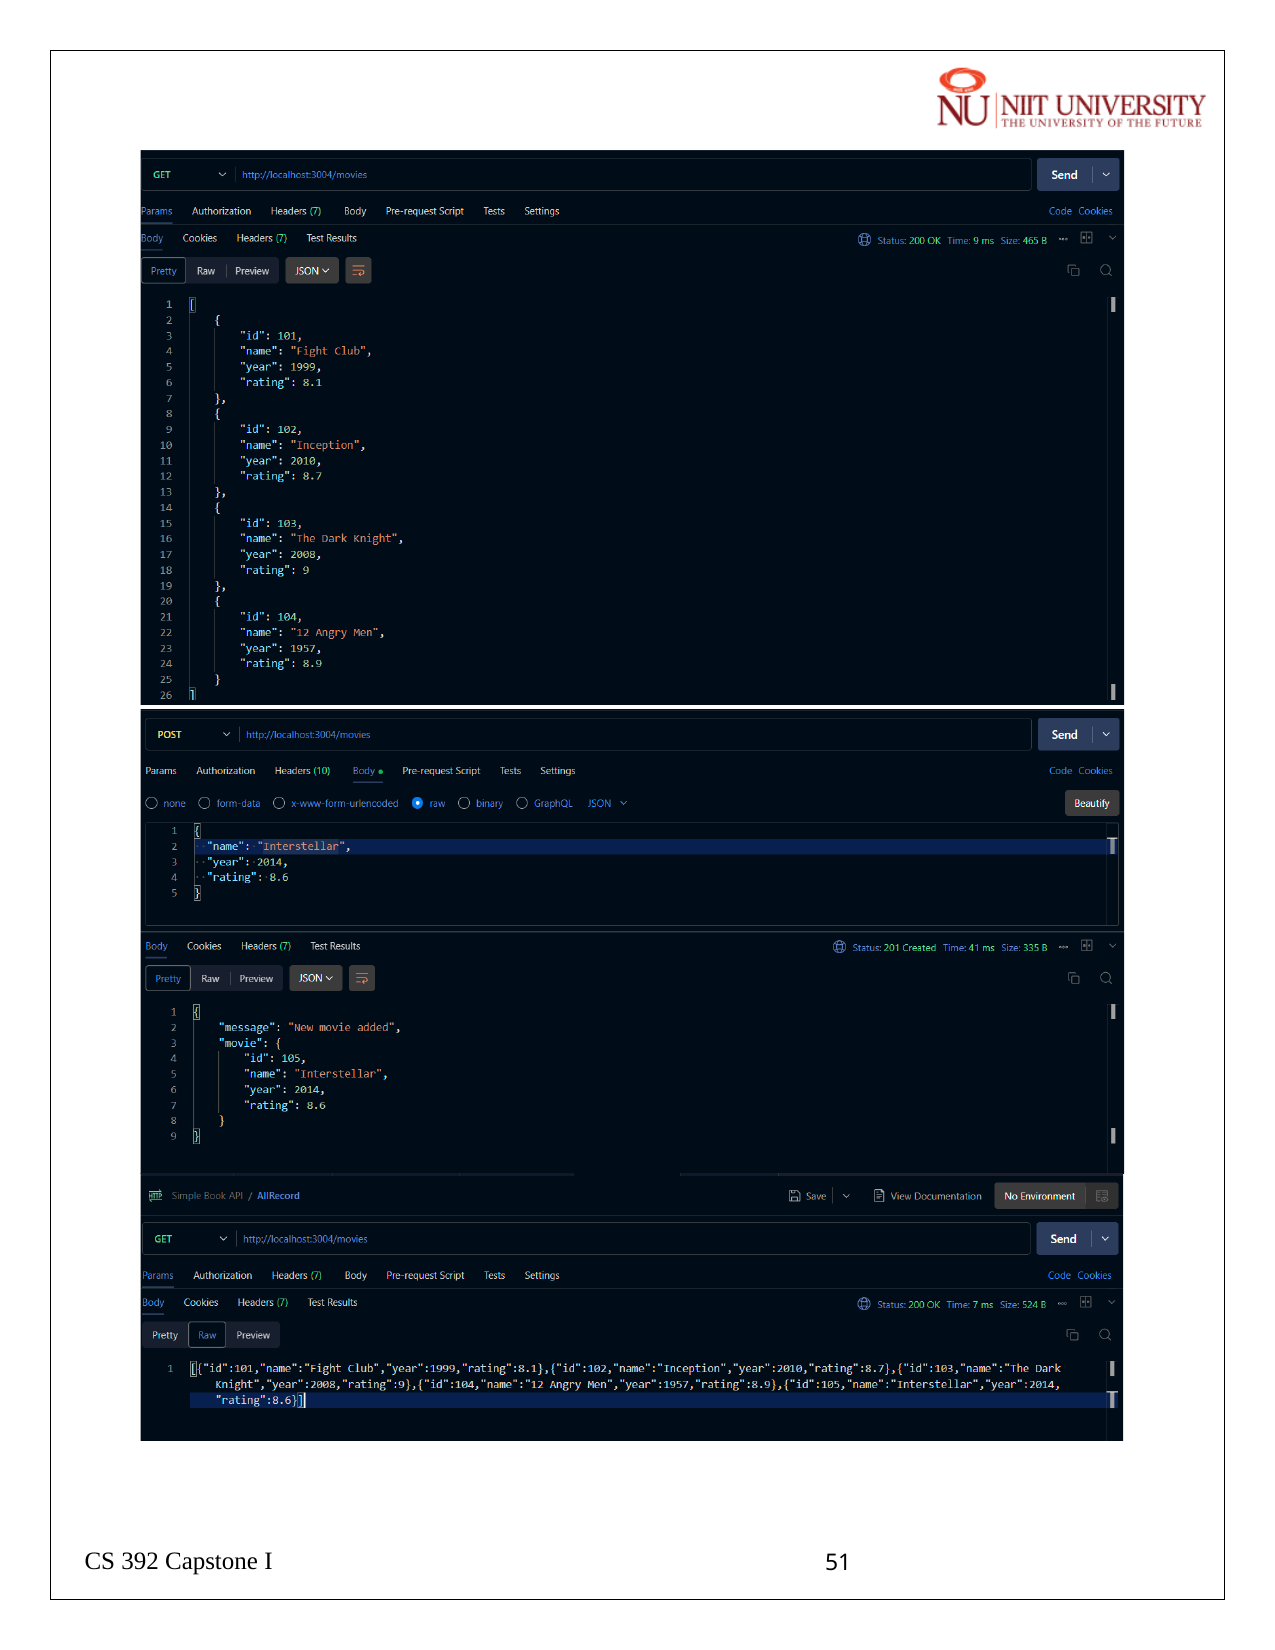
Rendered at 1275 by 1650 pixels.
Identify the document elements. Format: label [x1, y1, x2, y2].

picture [140, 709, 1125, 1441]
picture [140, 150, 1125, 705]
picture [923, 57, 1218, 138]
